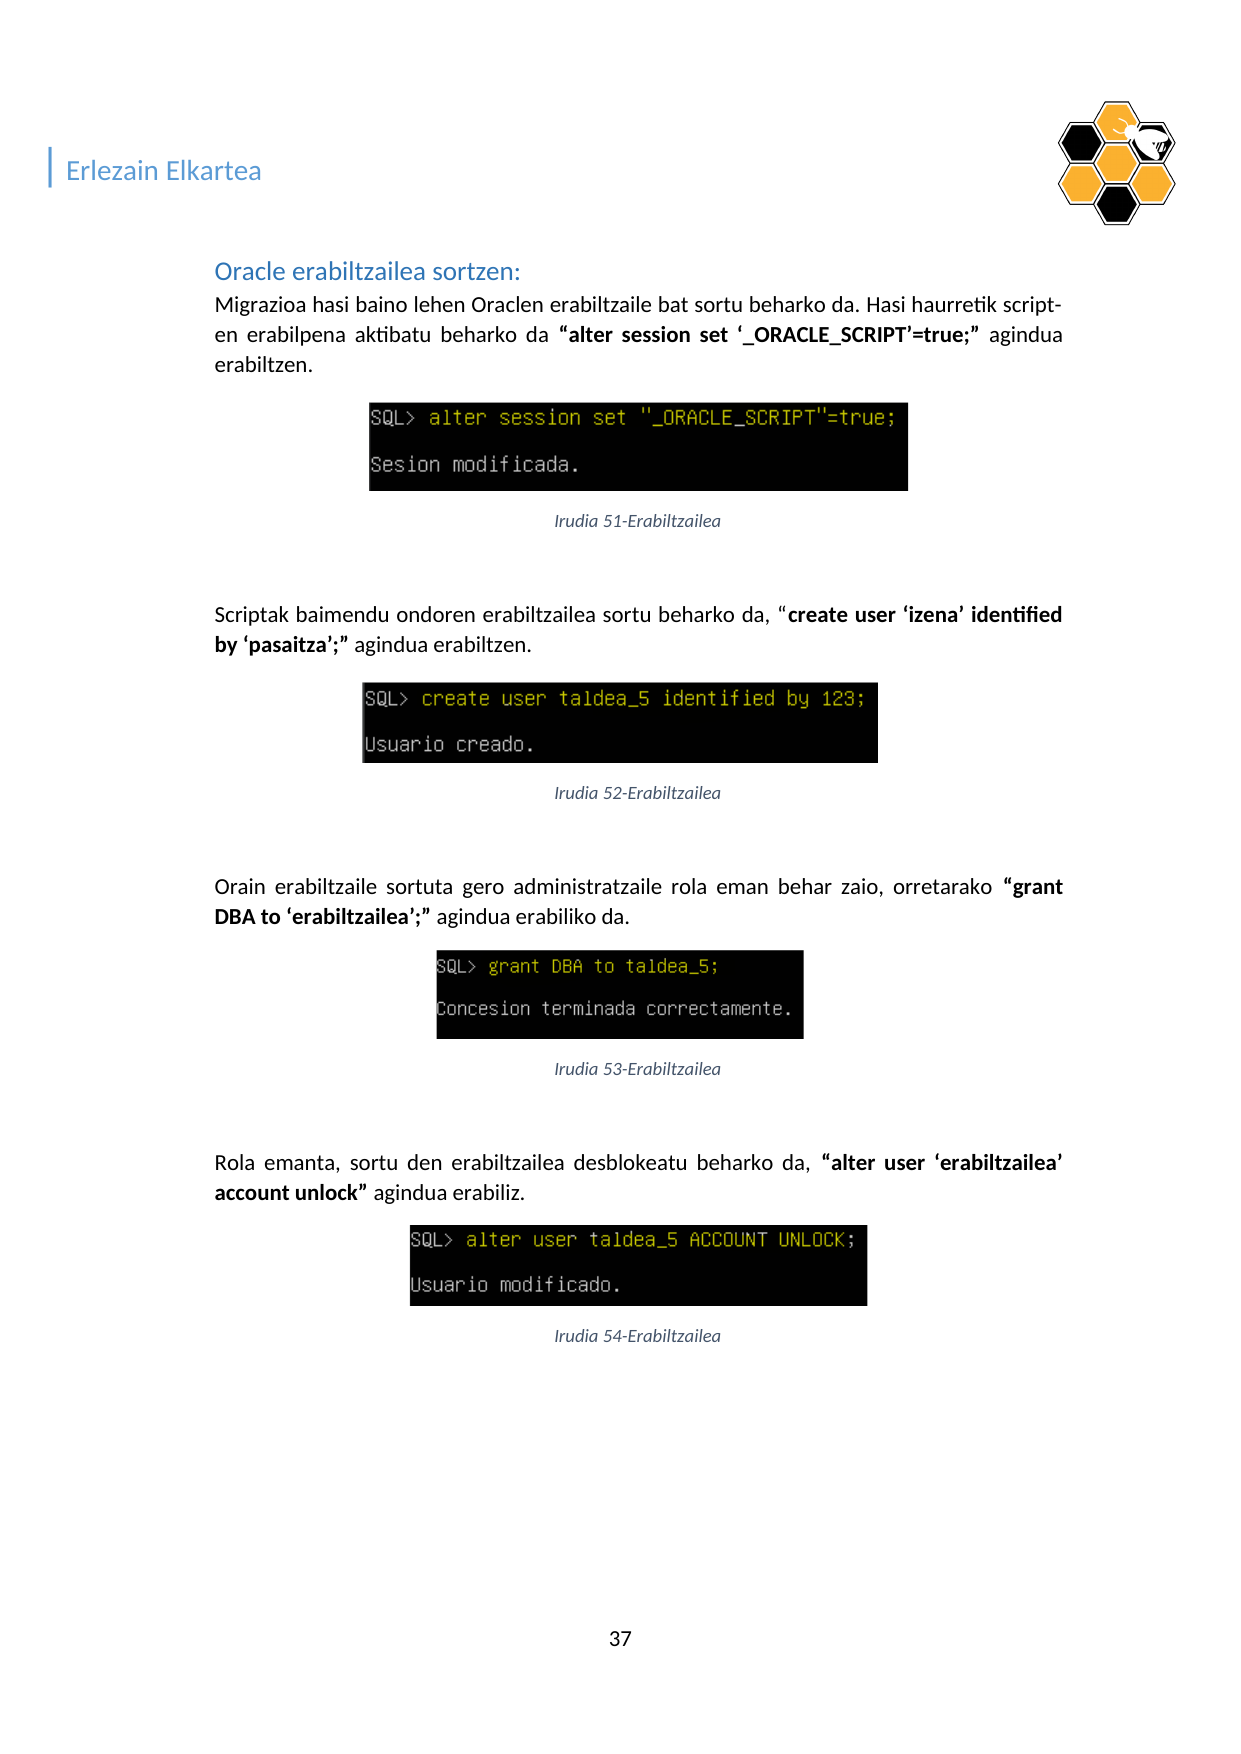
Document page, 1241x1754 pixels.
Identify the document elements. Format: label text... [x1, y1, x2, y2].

picture [409, 1225, 868, 1306]
picture [362, 677, 878, 763]
text Migrazioa hasi baino lehen Oraclen erabiltzaile bat sortu beharko da. Hasi haurretik script-en erabilpena aktibatu beharko da “alter session set ‘_ORACLE_SCRIPT’=true;” agindua erabiltzen. [214, 290, 1063, 378]
text Irudia 54-Erabiltzailea [214, 1324, 1063, 1347]
text Rola emanta, sortu den erabiltzailea desblokeatu beharko da, “alter user ‘erabiltzailea’ account unlock” agindua erabiliz. [214, 1148, 1063, 1206]
text Scriptak baimendu ondoren erabiltzailea sortu beharko da, “create user ‘izena’ identified by ‘pasaitza’;” agindua erabiltzen. [214, 600, 1063, 658]
text Orain erabiltzaile sortuta gero administratzaile rola eman behar zaio, orretarako “grant DBA to ‘erabiltzailea’;” agindua erabiliko da. [214, 872, 1063, 930]
picture [1045, 101, 1200, 227]
text Irudia 52-Erabiltzailea [214, 782, 1063, 804]
text Irudia 51-Erabiltzailea [214, 509, 1063, 532]
picture [436, 949, 804, 1039]
picture [369, 397, 909, 491]
text Irudia 53-Erabiltzailea [214, 1057, 1063, 1080]
subtitle Oracle erabiltzailea sortzen: [214, 254, 1063, 287]
